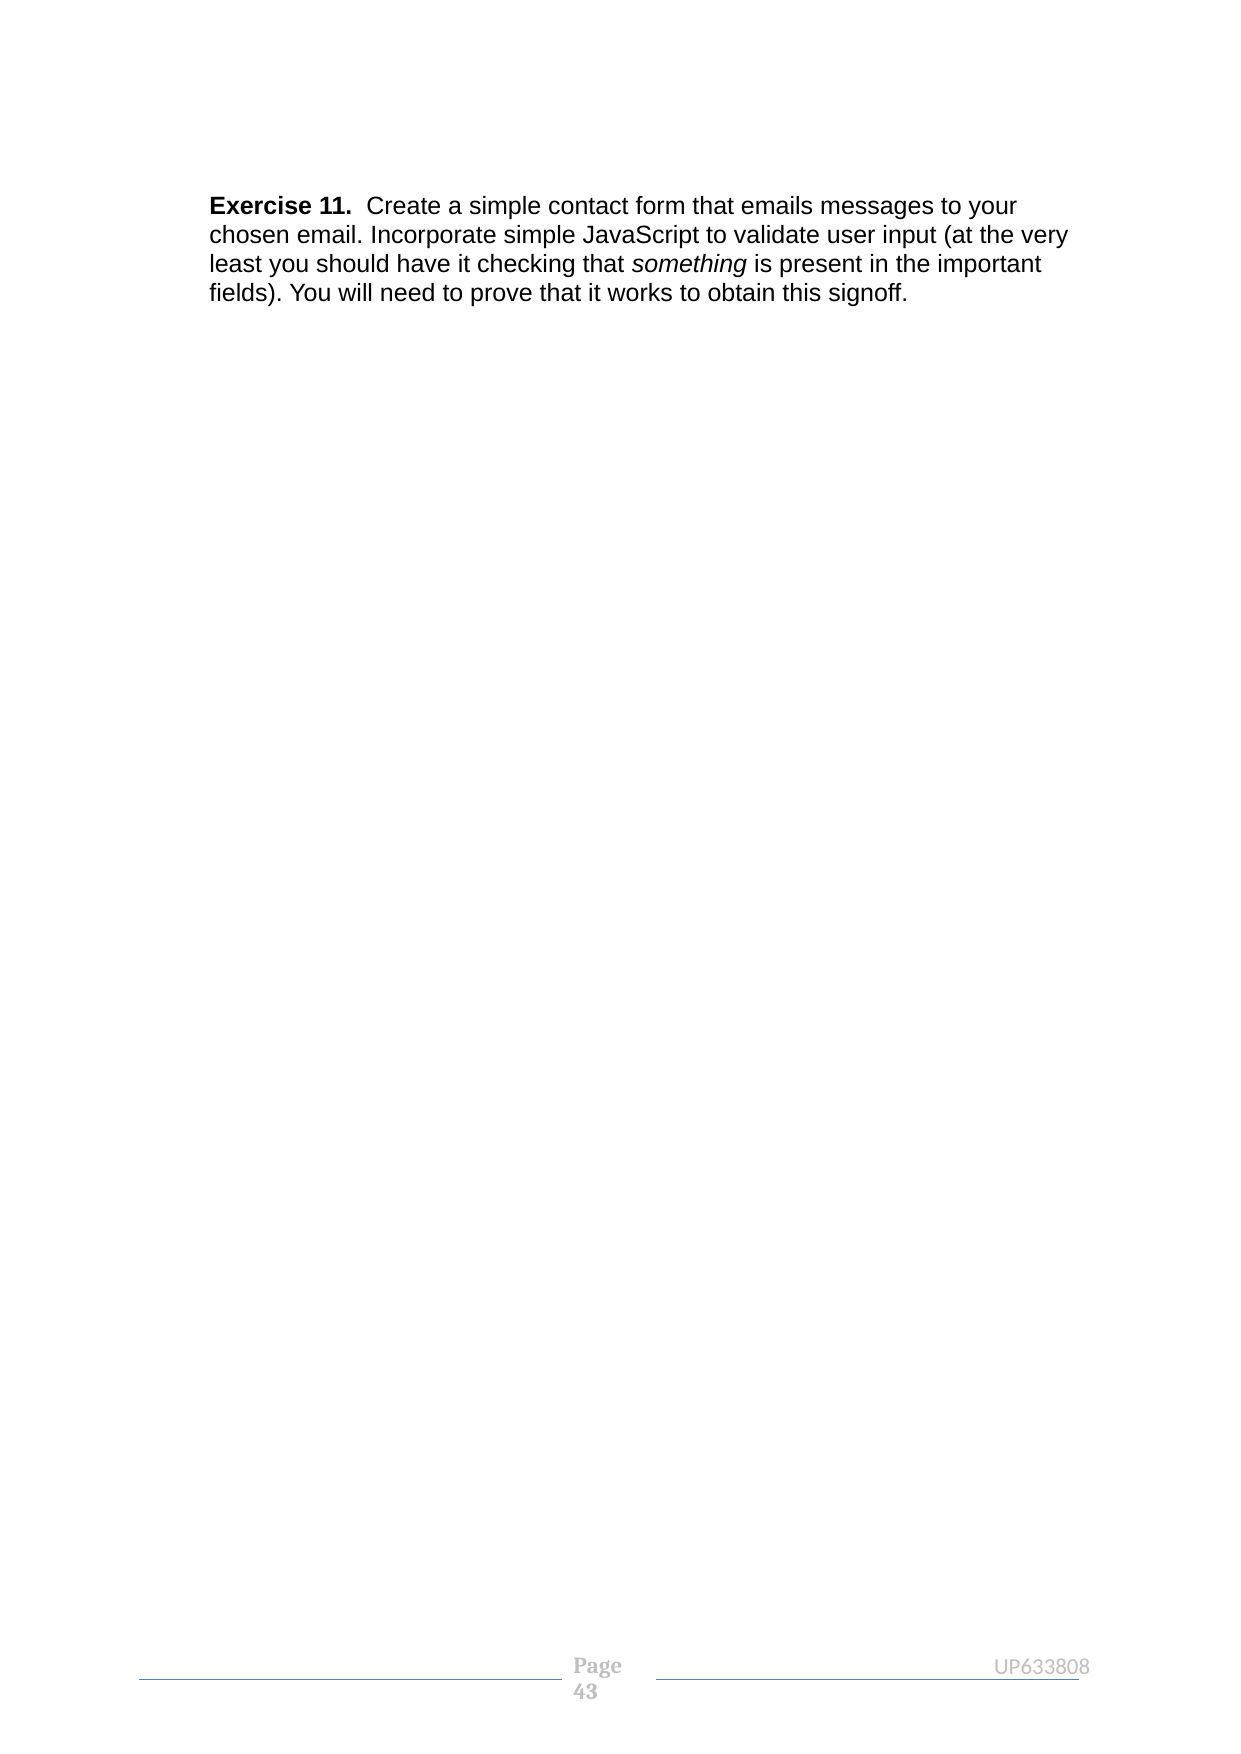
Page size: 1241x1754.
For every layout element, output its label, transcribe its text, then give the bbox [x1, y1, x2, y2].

text Exercise 11. Create a simple contact form that emails messages to your chosen email. Incorporate simple JavaScript to validate user input (at the very least you should have it checking that something is present in the important fields). You will need to prove that it works to obtain this signoff. [209, 191, 1090, 306]
